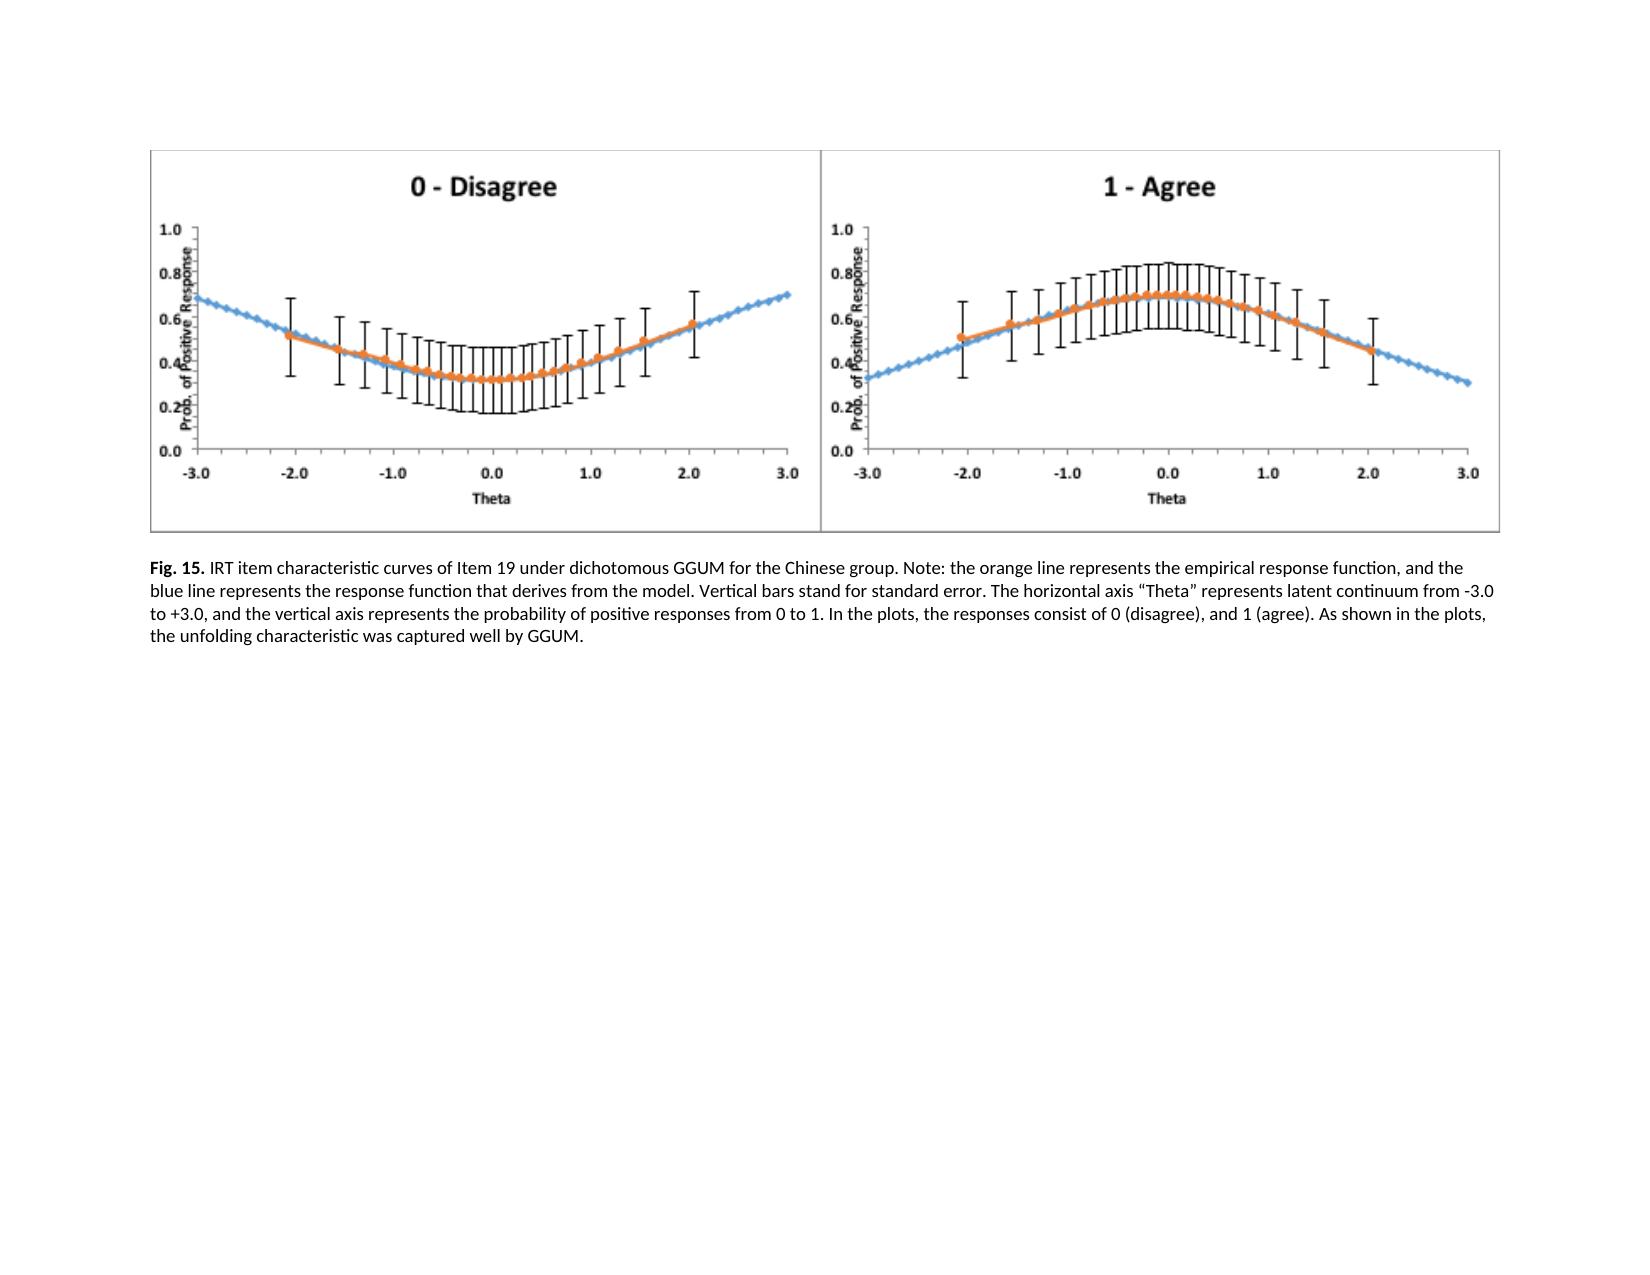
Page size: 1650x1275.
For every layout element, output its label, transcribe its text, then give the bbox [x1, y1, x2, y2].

text Fig. 15. IRT item characteristic curves of Item 19 under dichotomous GGUM for the Chinese group. Note: the orange line represents the empirical response function, and the blue line represents the response function that derives from the model. Vertical bars stand for standard error. The horizontal axis “Theta” represents latent continuum from -3.0 to +3.0, and the vertical axis represents the probability of positive responses from 0 to 1. In the plots, the responses consist of 0 (disagree), and 1 (agree). As shown in the plots, the unfolding characteristic was captured well by GGUM. [150, 556, 1500, 648]
picture [150, 150, 1500, 533]
